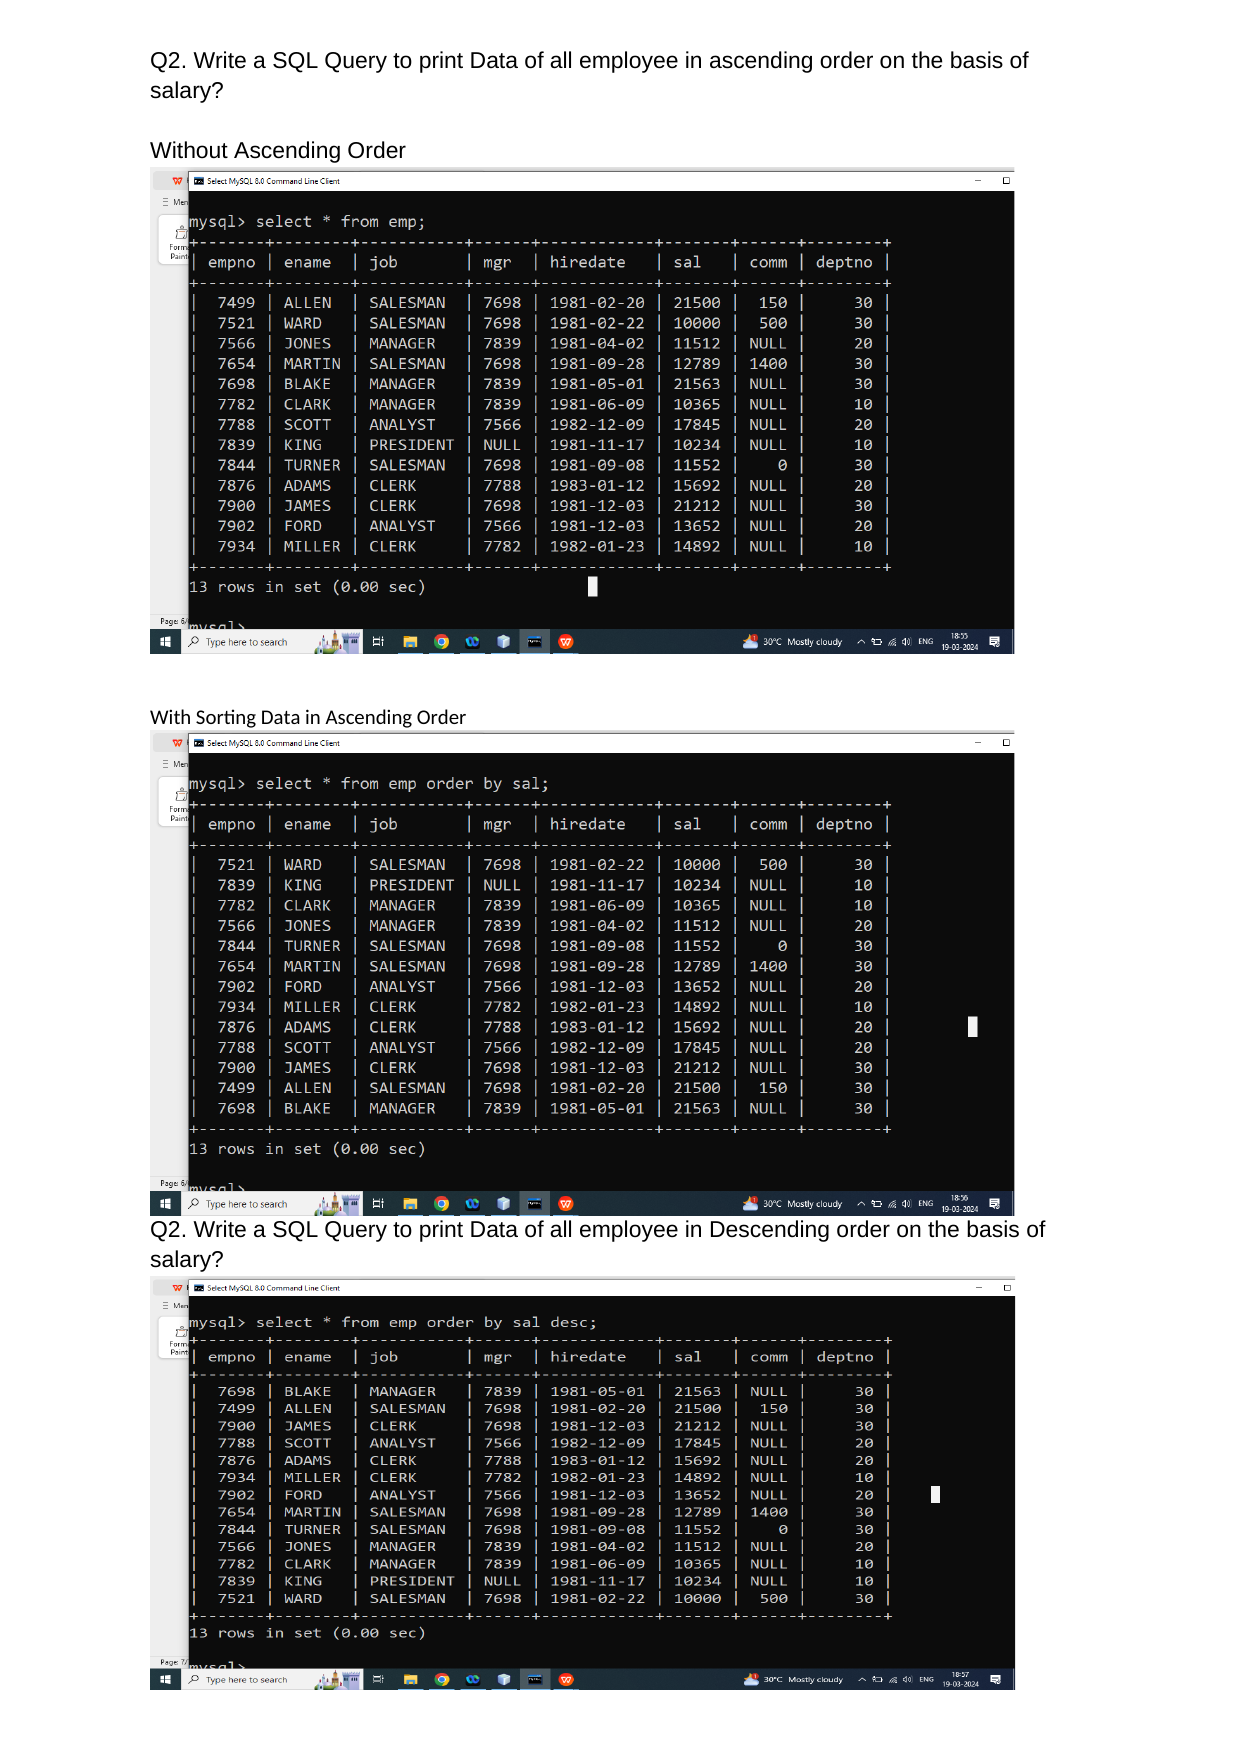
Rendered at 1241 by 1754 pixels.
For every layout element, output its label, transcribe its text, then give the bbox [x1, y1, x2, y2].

text Q2. Write a SQL Query to print Data of all employee in ascending order on the basis of salary? [150, 47, 1090, 103]
text Q2. Write a SQL Query to print Data of all employee in Descending order on the basis of salary? [150, 1216, 1090, 1273]
text Without Ascending Order [150, 137, 1090, 164]
picture [150, 730, 1015, 1216]
text With Sorting Data in Ascending Order [150, 704, 1090, 730]
picture [150, 167, 1015, 654]
picture [150, 1276, 1016, 1690]
